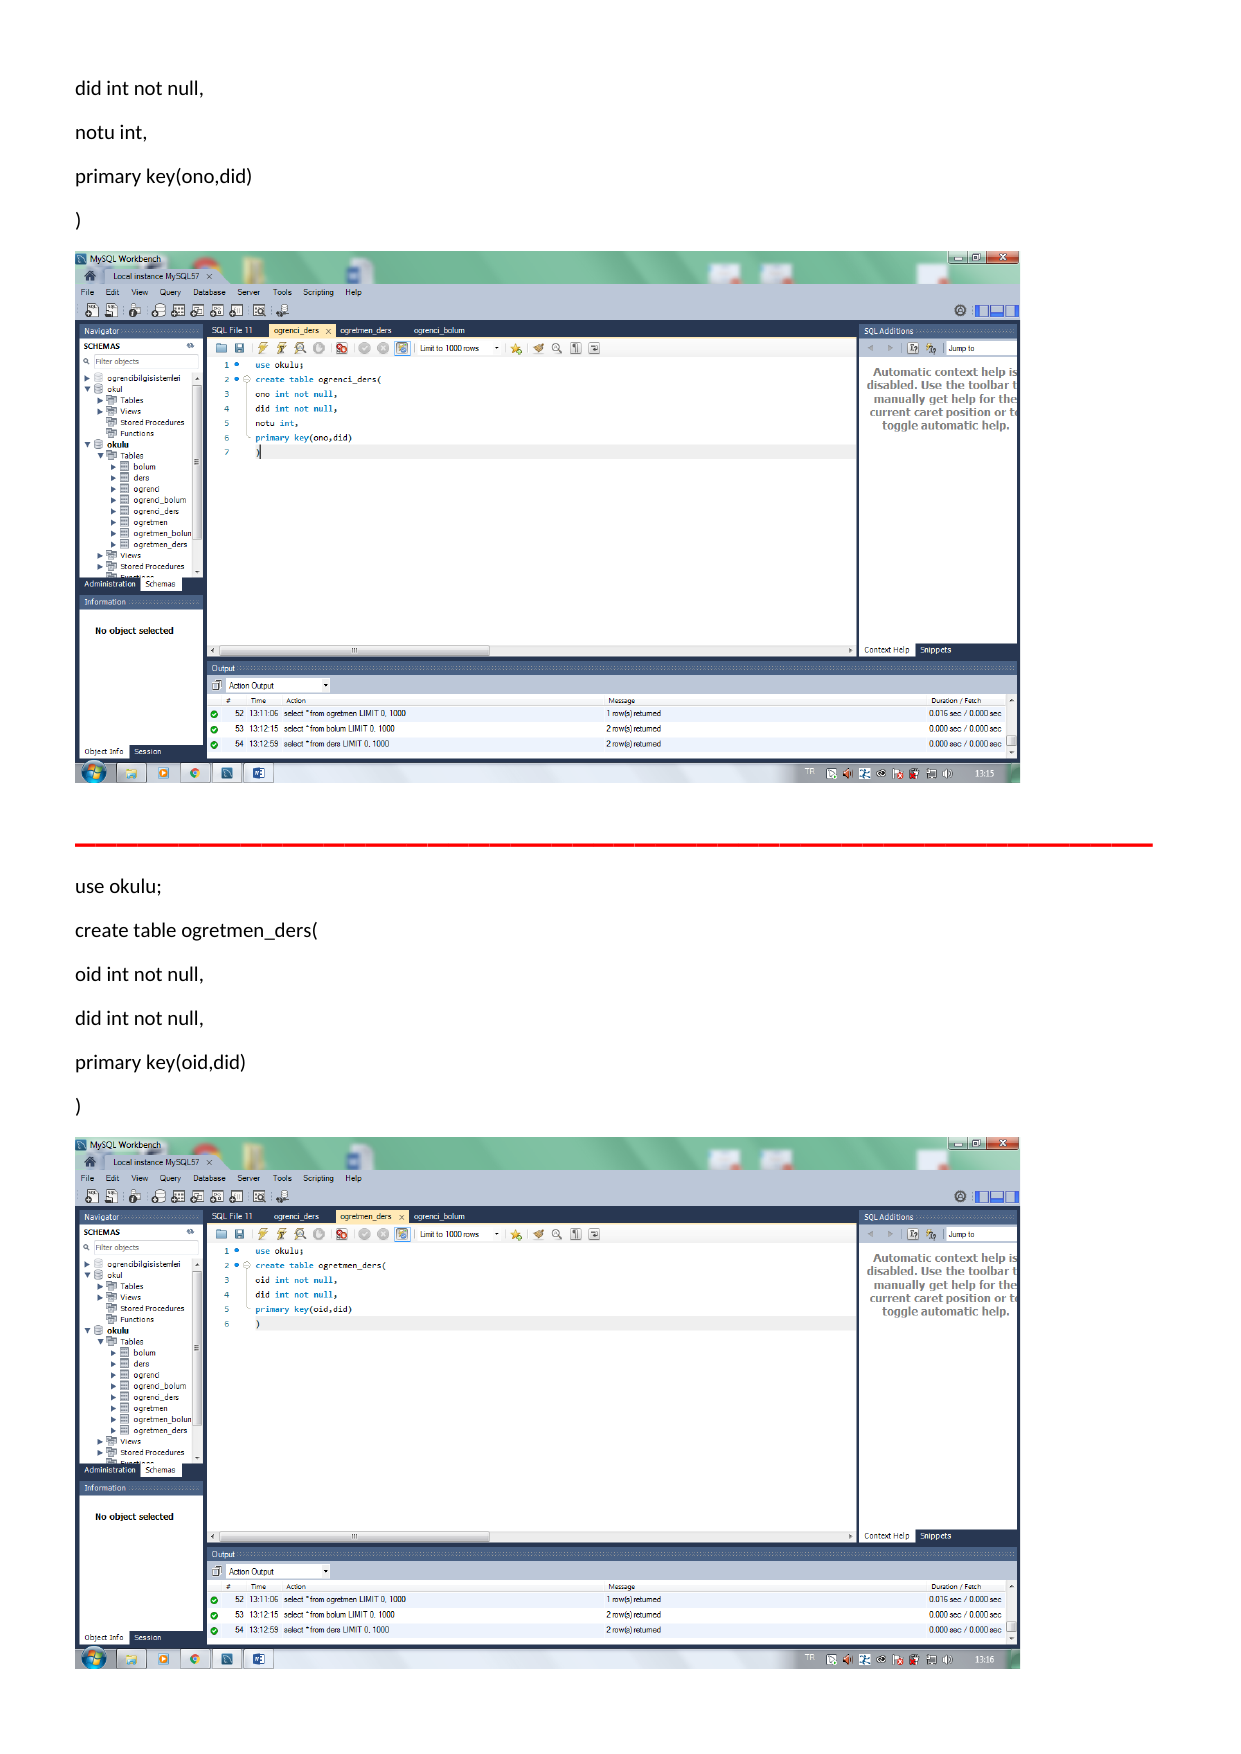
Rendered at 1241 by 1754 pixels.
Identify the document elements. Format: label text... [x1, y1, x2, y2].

text use okulu; [75, 873, 1165, 898]
text notu int, [75, 119, 1165, 144]
text primary key(ono,did) [75, 163, 1165, 188]
text oid int not null, [75, 961, 1165, 987]
picture [75, 251, 1021, 783]
text ____________________________________________________ [75, 801, 1165, 852]
text primary key(oid,did) [75, 1049, 1165, 1075]
text ) [75, 1093, 1165, 1119]
text ) [75, 207, 1165, 233]
picture [75, 1137, 1021, 1669]
text create table ogretmen_ders( [75, 917, 1165, 942]
text did int not null, [75, 1005, 1165, 1031]
text did int not null, [75, 75, 1165, 100]
